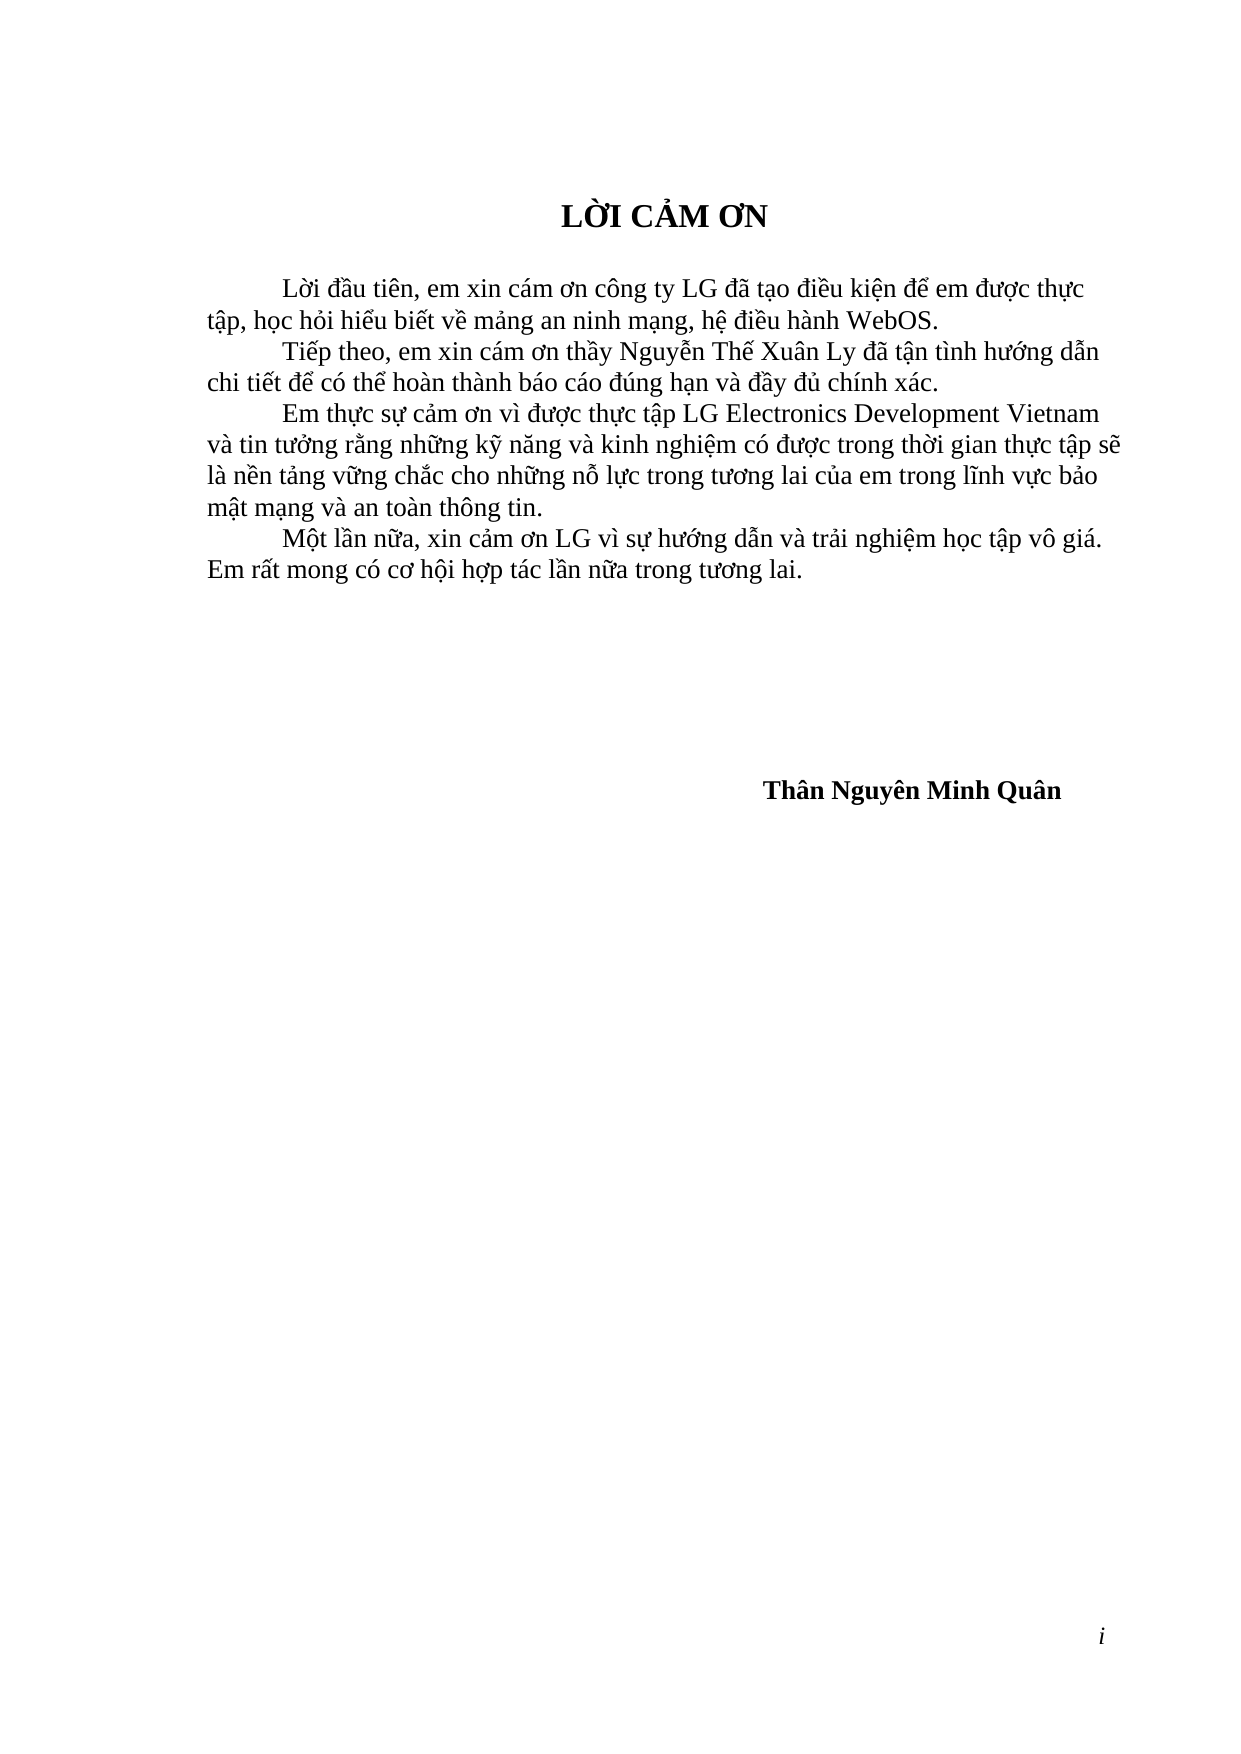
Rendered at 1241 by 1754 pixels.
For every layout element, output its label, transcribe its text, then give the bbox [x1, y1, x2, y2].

text Thân Nguyên Minh Quân [282, 774, 1081, 805]
text Một lần nữa, xin cảm ơn LG vì sự hướng dẫn và trải nghiệm học tập vô giá. Em rất mong có cơ hội hợp tác lần nữa trong tương lai. [207, 522, 1122, 584]
text LỜI CẢM ƠN [207, 196, 1122, 234]
text Tiếp theo, em xin cám ơn thầy Nguyễn Thế Xuân Ly đã tận tình hướng dẫn chi tiết để có thể hoàn thành báo cáo đúng hạn và đầy đủ chính xác. [207, 335, 1122, 397]
text Em thực sự cảm ơn vì được thực tập LG Electronics Development Vietnam và tin tưởng rằng những kỹ năng và kinh nghiệm có được trong thời gian thực tập sẽ là nền tảng vững chắc cho những nỗ lực trong tương lai của em trong lĩnh vực bảo mật mạng và an toàn thông tin. [207, 397, 1122, 522]
text Lời đầu tiên, em xin cám ơn công ty LG đã tạo điều kiện để em được thực tập, học hỏi hiểu biết về mảng an ninh mạng, hệ điều hành WebOS. [207, 273, 1122, 335]
